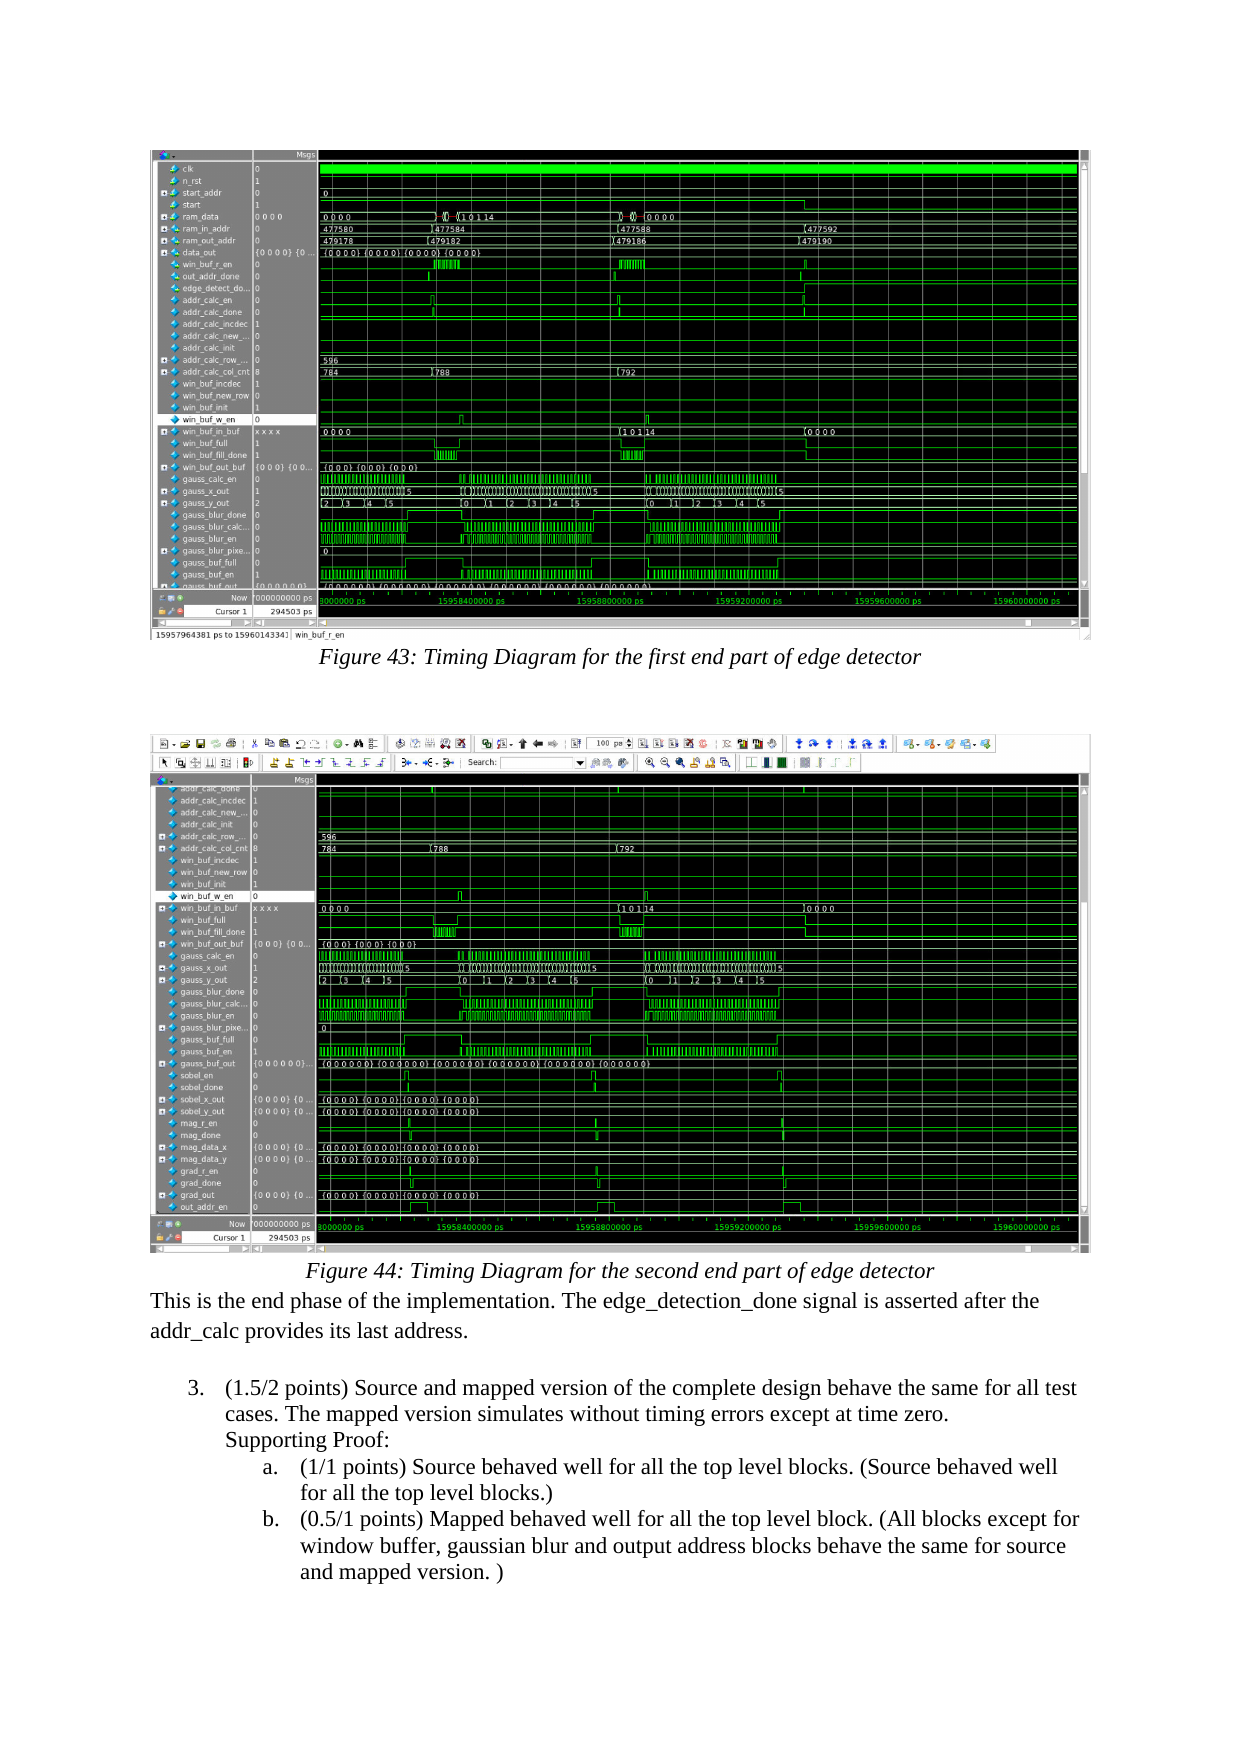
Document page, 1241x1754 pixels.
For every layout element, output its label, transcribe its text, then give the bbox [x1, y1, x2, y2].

picture [150, 150, 1091, 640]
text Supporting Proof: [150, 1426, 1090, 1453]
text Figure 43: Timing Diagram for the first end part of edge detector [150, 643, 1090, 670]
list (0.5/1 points) Mapped behaved well for all the top level block. (All blocks except for window buffer, gaussian blur and output address blocks behave the same for source and mapped version. ) [262, 1505, 1090, 1584]
text This is the end phase of the implementation. The edge_detection_done signal is asserted after the addr_calc provides its last address. [150, 1287, 1090, 1343]
text Figure 44: Timing Diagram for the second end part of edge detector [150, 1257, 1090, 1283]
picture [150, 734, 1091, 1253]
list (1/1 points) Source behaved well for all the top level blocks. (Source behaved well for all the top level blocks.) [262, 1453, 1090, 1505]
list (1.5/2 points) Source and mapped version of the complete design behave the same for all test cases. The mapped version simulates without timing errors except at time zero. [187, 1374, 1090, 1426]
